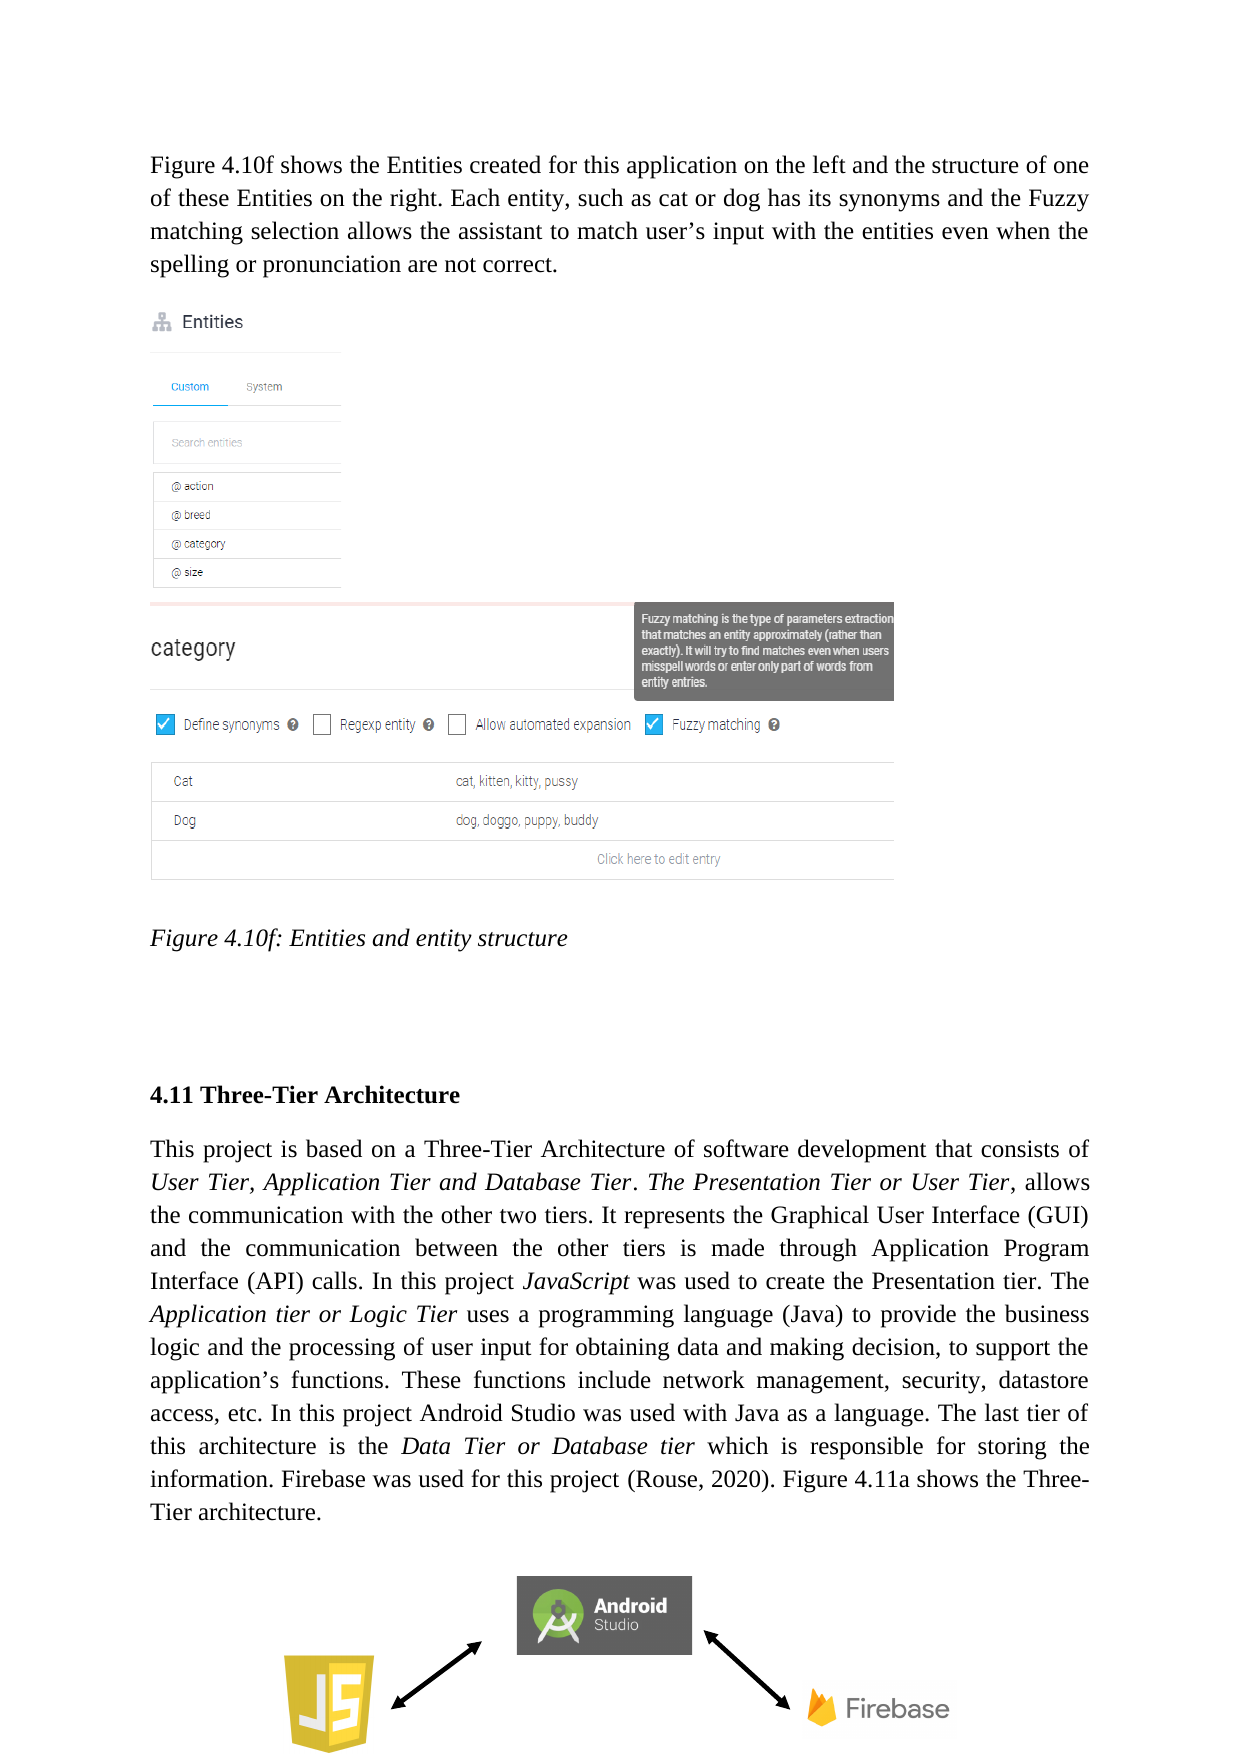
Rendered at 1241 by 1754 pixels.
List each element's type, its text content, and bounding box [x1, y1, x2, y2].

picture [150, 602, 894, 898]
picture [516, 1576, 693, 1655]
text Figure 4.10f shows the Entities created for this application on the left and the structure of one of these Entities on the right. Each entity, such as cat or dog has its synonyms and the Fuzzy matching selection allows the assistant to match user’s input with the entities even when the spelling or pronunciation are not correct. [150, 150, 1090, 278]
picture [282, 1654, 376, 1754]
picture [150, 302, 342, 599]
text Figure 4.10f: Entities and entity structure [150, 923, 1090, 951]
picture [801, 1680, 958, 1739]
text 4.11 Three-Tier Architecture [150, 1080, 1090, 1109]
text This project is based on a Three-Tier Architecture of software development that consists of User Tier, Application Tier and Database Tier. The Presentation Tier or User Tier, allows the communication with the other two tiers. It represents the Graphical User Interface (GUI) and the communication between the other tiers is made through Application Program Interface (API) calls. In this project JavaScript was used to create the Presentation tier. The Application tier or Logic Tier uses a programming language (Java) to provide the business logic and the processing of user input for obtaining data and making decision, to support the application’s functions. These functions include network management, security, datastore access, etc. In this project Android Studio was used with Java as a language. The last tier of this architecture is the Data Tier or Database tier which is responsible for storing the information. Firebase was used for this project . Figure 4.11a shows the Three-Tier architecture. [150, 1134, 1090, 1526]
